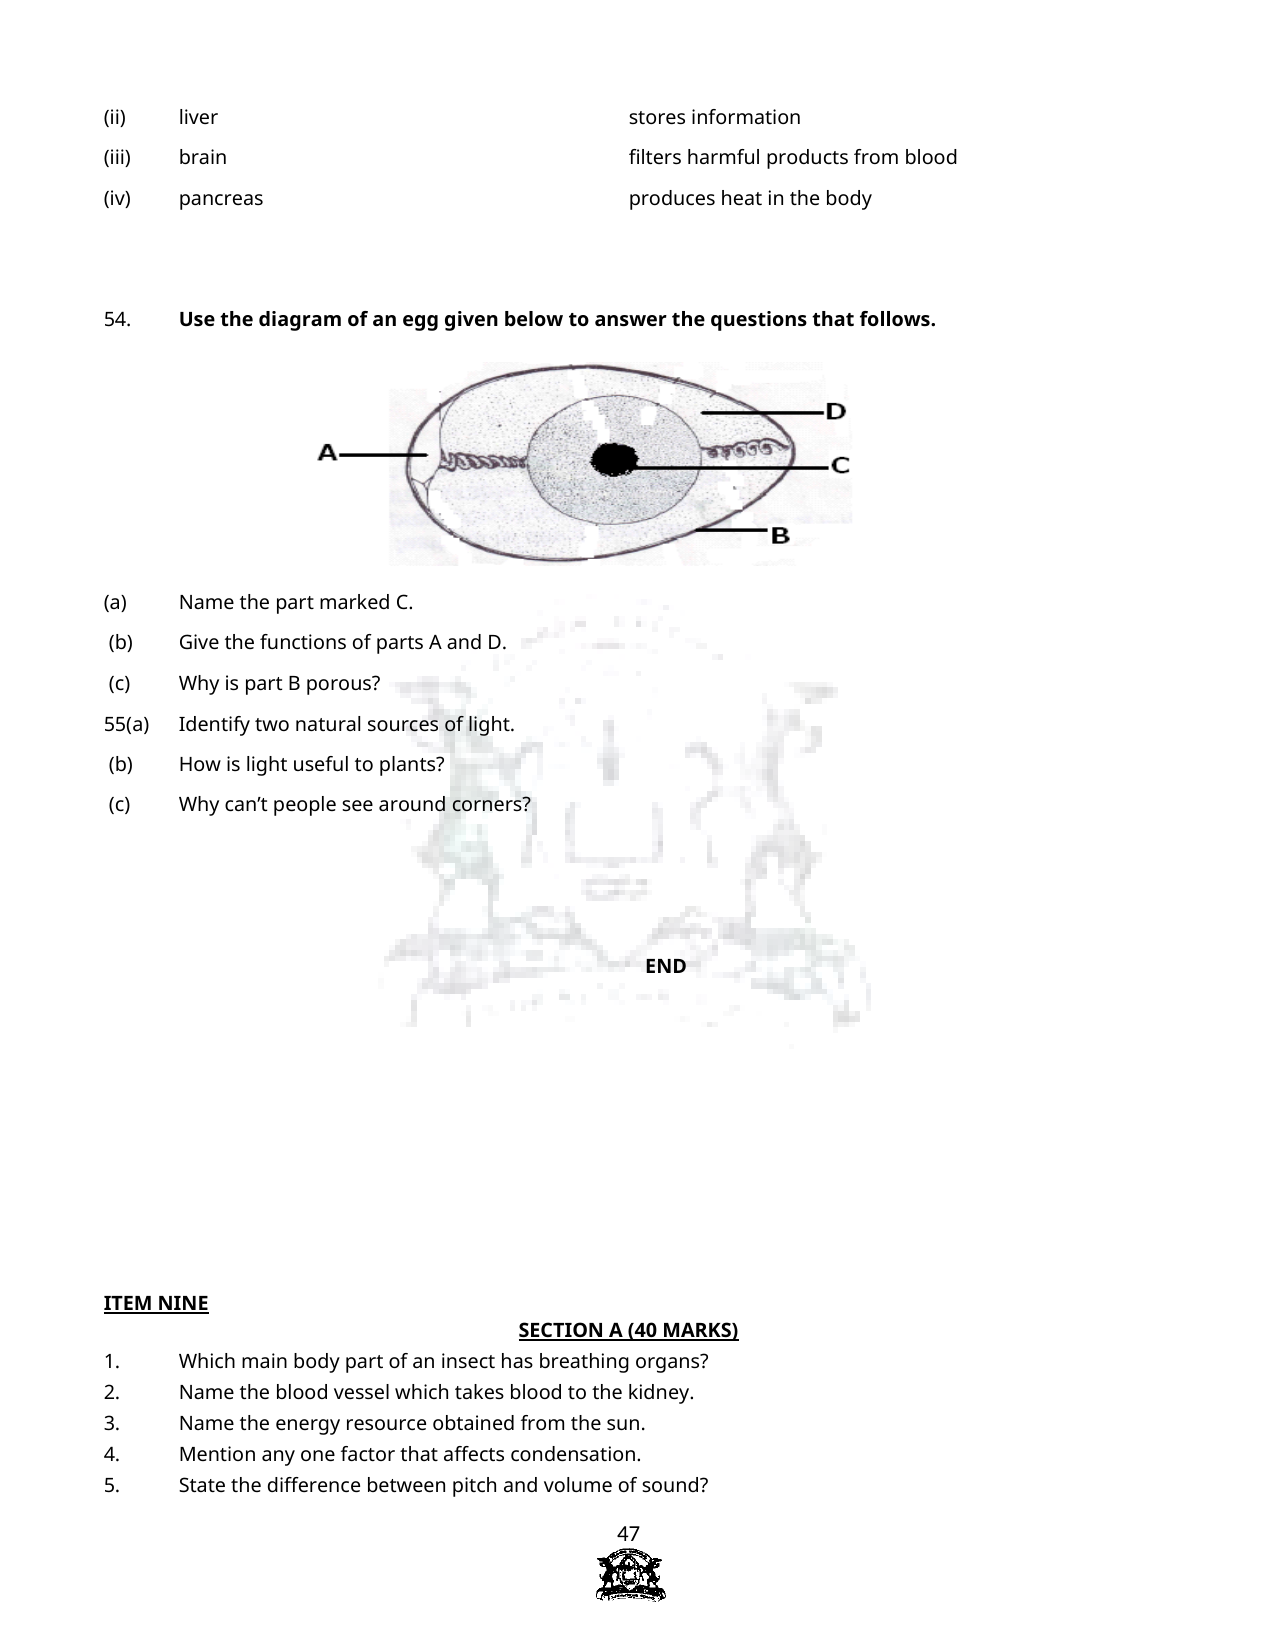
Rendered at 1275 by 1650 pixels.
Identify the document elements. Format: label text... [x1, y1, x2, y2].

text ITEM NINE [103, 1289, 1153, 1316]
text (iii) brain filters harmful products from blood [103, 143, 1153, 170]
list Which main body part of an insect has breathing organs? [103, 1347, 1153, 1374]
text SECTION A (40 MARKS) [103, 1316, 1153, 1343]
text 2. Name the blood vessel which takes blood to the kidney. [103, 1378, 1153, 1405]
text 5. State the difference between pitch and volume of sound? [103, 1471, 1153, 1498]
text 54. Use the diagram of an egg given below to answer the questions that follows. [103, 305, 1153, 332]
text (iv) pancreas produces heat in the body [103, 184, 1153, 211]
text (c) Why is part B porous? [103, 669, 1153, 696]
text (b) How is light useful to plants? [103, 750, 1153, 777]
text (a) Name the part marked C. [103, 588, 1153, 615]
text (b) Give the functions of parts A and D. [103, 628, 1153, 655]
picture [316, 362, 868, 566]
text END [103, 952, 1153, 979]
list Name the energy resource obtained from the sun. [103, 1409, 1153, 1436]
text 55(a) Identify two natural sources of light. [103, 710, 1153, 737]
text (ii) liver stores information [103, 103, 1153, 130]
text 4. Mention any one factor that affects condensation. [103, 1440, 1153, 1467]
text (c) Why can’t people see around corners? [103, 791, 1153, 818]
